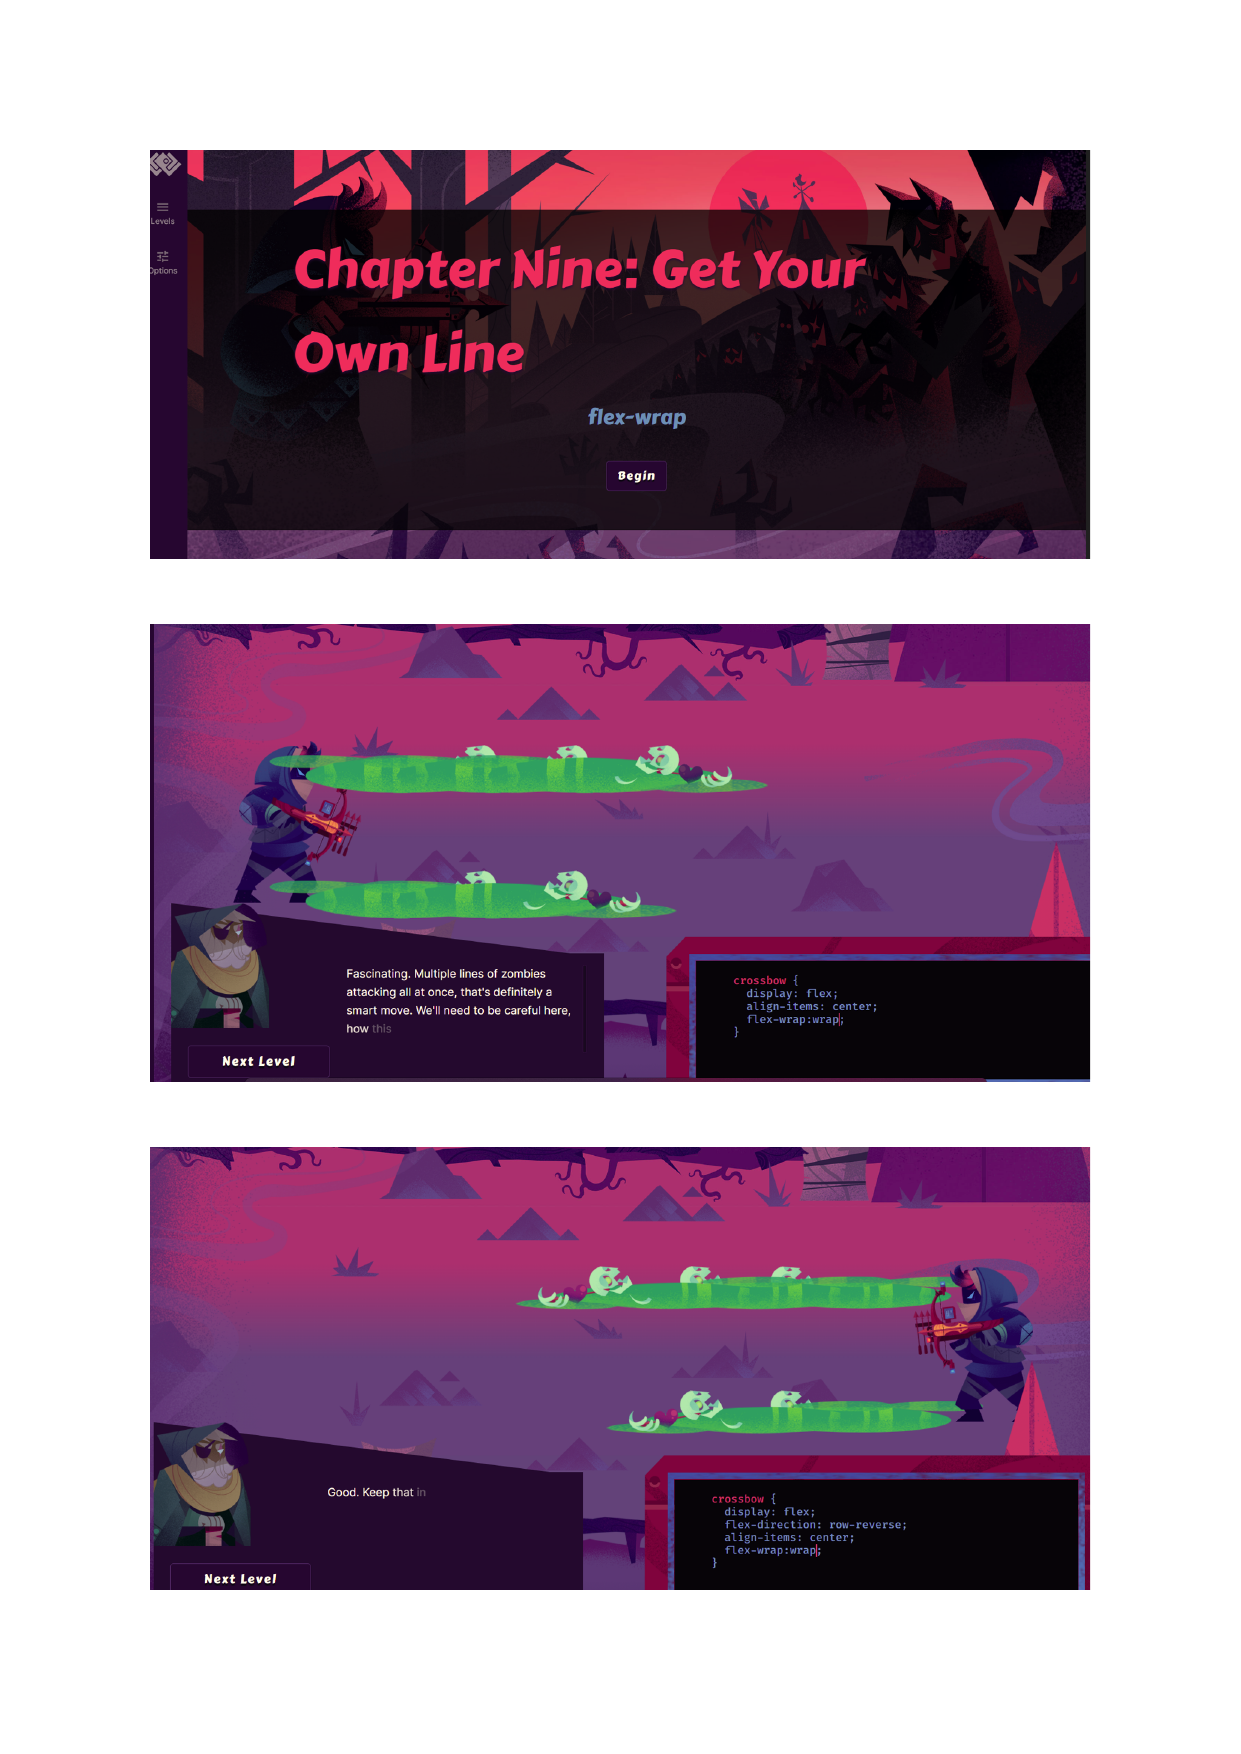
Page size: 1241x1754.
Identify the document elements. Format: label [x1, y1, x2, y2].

picture [150, 1147, 1091, 1590]
picture [150, 150, 1091, 559]
picture [150, 624, 1091, 1082]
